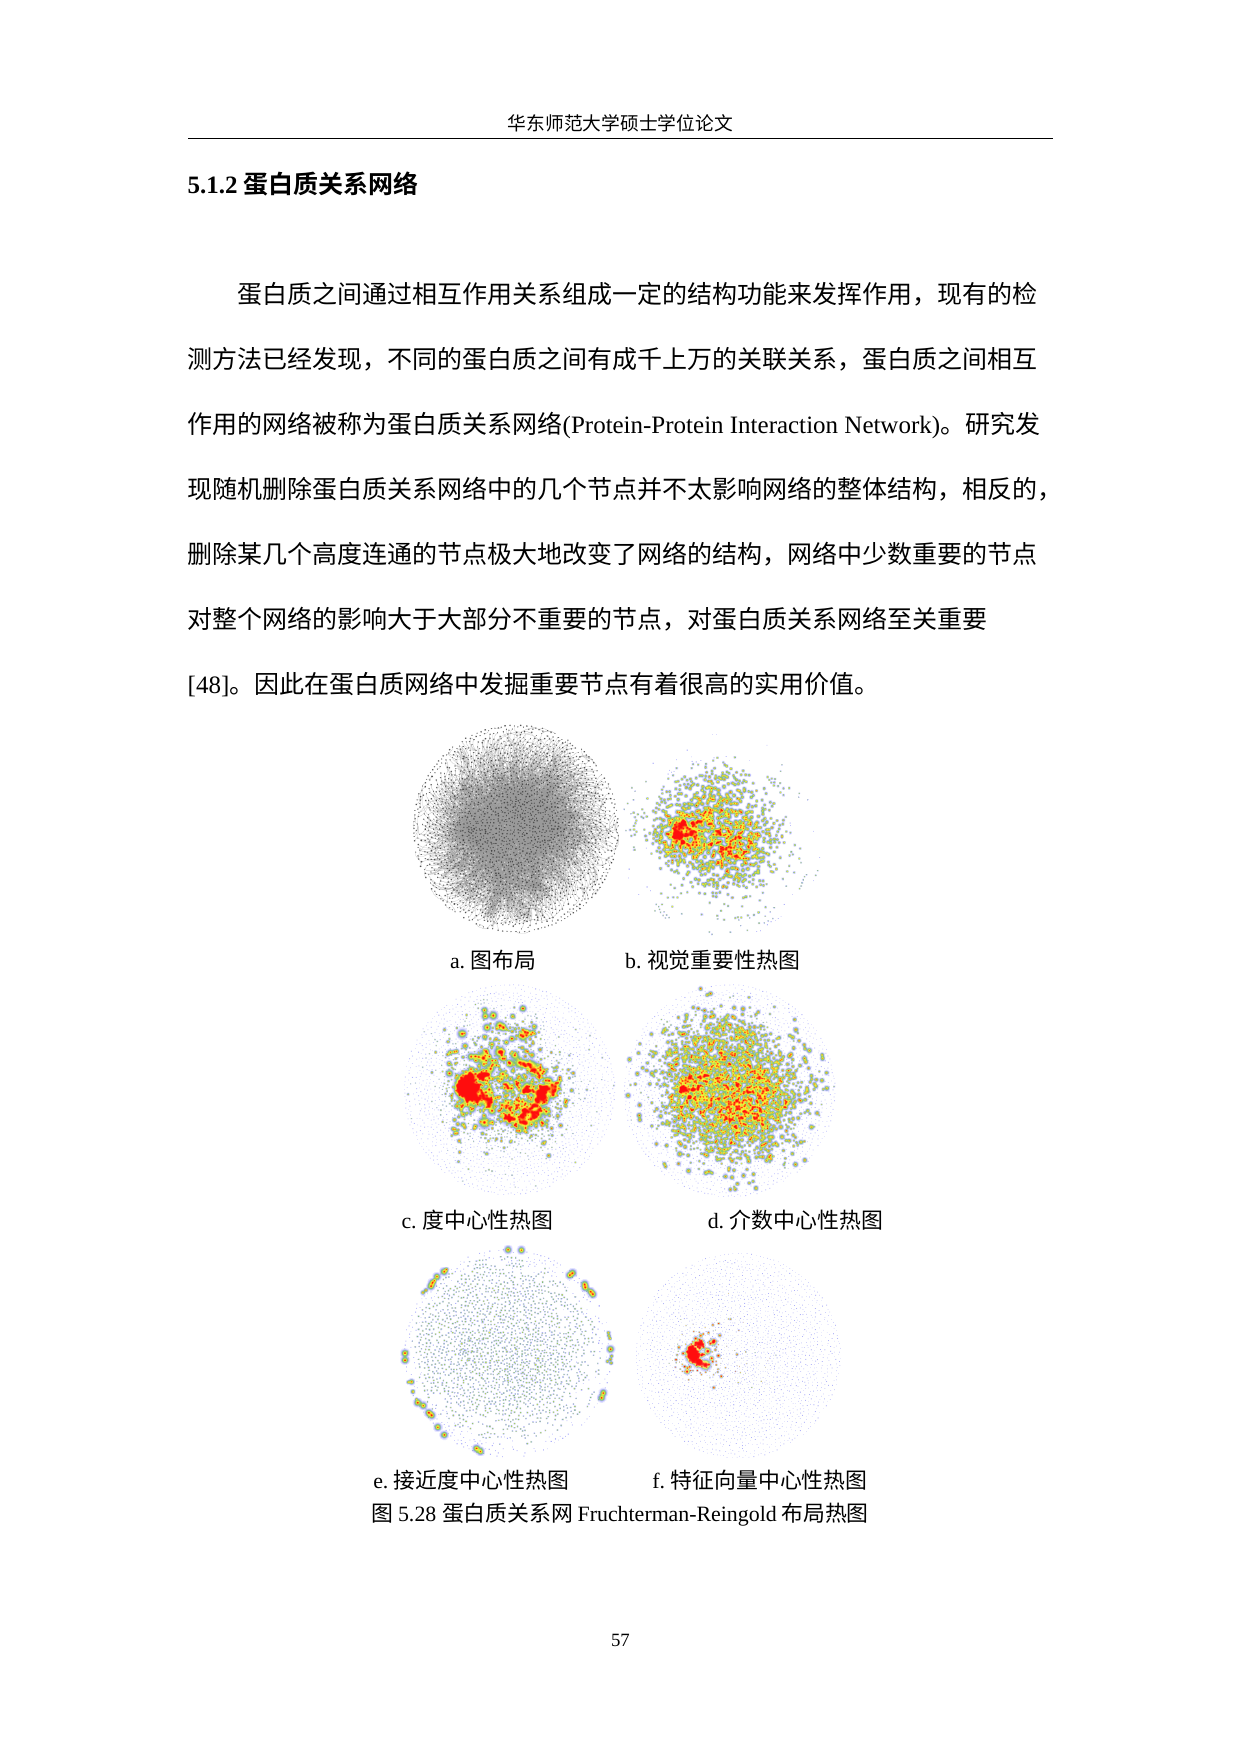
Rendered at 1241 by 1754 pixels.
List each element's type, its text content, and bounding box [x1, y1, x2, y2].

picture [393, 1235, 847, 1462]
text a. 图布局 b. 视觉重要性热图 [264, 943, 1053, 975]
text 5.1.2 蛋白质关系网络 [187, 150, 1053, 215]
text 蛋白质之间通过相互作用关系组成一定的结构功能来发挥作用，现有的检测方法已经发现，不同的蛋白质之间有成千上万的关联关系，蛋白质之间相互作用的网络被称为蛋白质关系网络(Protein-Protein Interaction Network)。研究发现随机删除蛋白质关系网络中的几个节点并不太影响网络的整体结构，相反的，删除某几个高度连通的节点极大地改变了网络的结构，网络中少数重要的节点对整个网络的影响大于大部分不重要的节点，对蛋白质关系网络至关重要[48]。因此在蛋白质网络中发掘重要节点有着很高的实用价值。 [187, 260, 1053, 715]
text c. 度中心性热图 d. 介数中心性热图 [231, 1203, 1053, 1235]
picture [411, 722, 829, 936]
picture [400, 975, 840, 1203]
text e. 接近度中心性热图 f. 特征向量中心性热图 [187, 1463, 1053, 1495]
